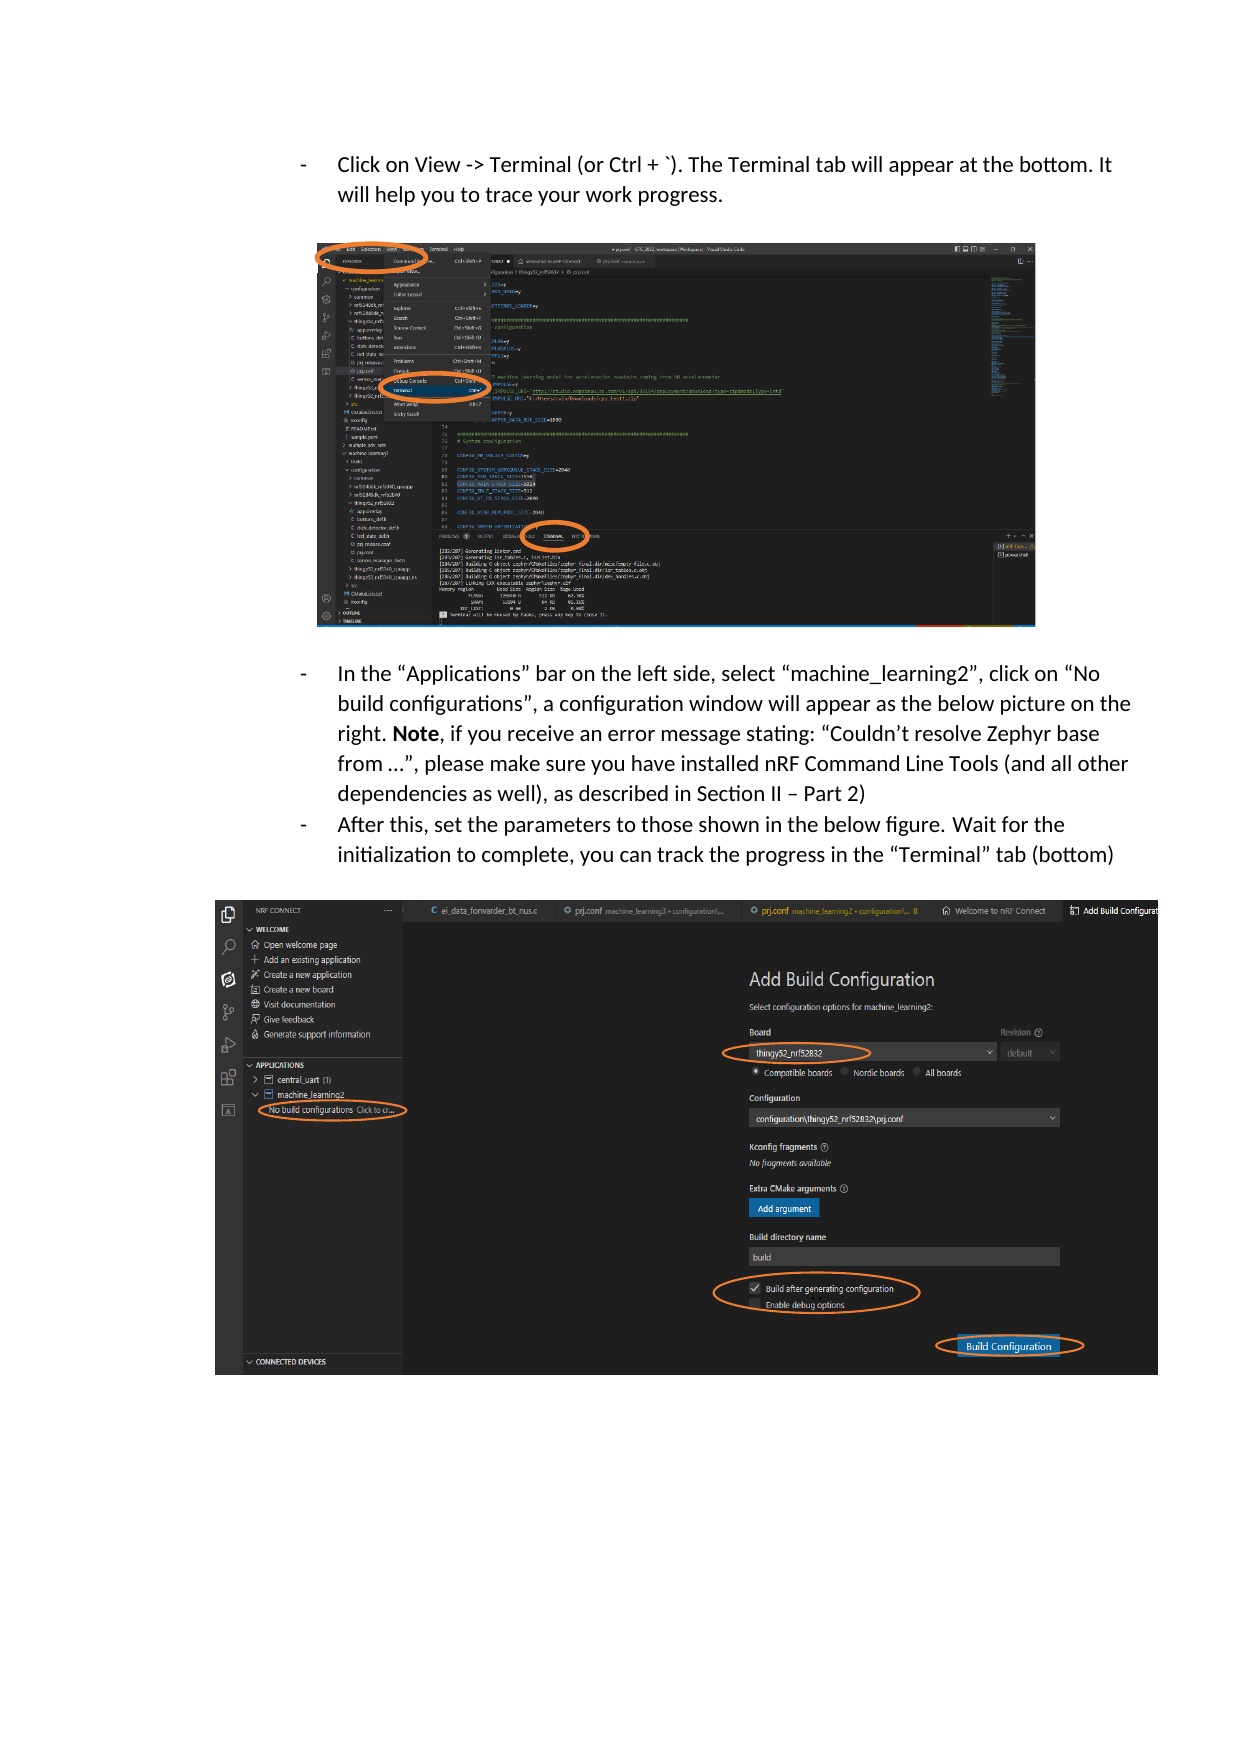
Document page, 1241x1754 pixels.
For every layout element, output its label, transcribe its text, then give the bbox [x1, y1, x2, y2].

list Click on View -> Terminal (or Ctrl + `). The Terminal tab will appear at the bottom. It will help you to trace your work progress. [300, 150, 1134, 208]
list After this, set the parameters to those shown in the below figure. Wait for the initialization to complete, you can track the progress in the “Terminal” tab (bottom) [300, 810, 1134, 868]
list In the “Applications” bar on the left side, select “machine_learning2”, click on “No build configurations”, a configuration window will appear as the below picture on the right. Note, if you receive an error message stating: “Couldn’t resolve Zephyr base from …”, please make sure you have installed nRF Command Line Tools (and all other dependencies as well), as described in Section II – Part 2) [300, 659, 1134, 807]
picture [317, 243, 339, 251]
picture [317, 243, 1036, 627]
picture [215, 900, 1158, 1375]
picture [320, 247, 423, 269]
